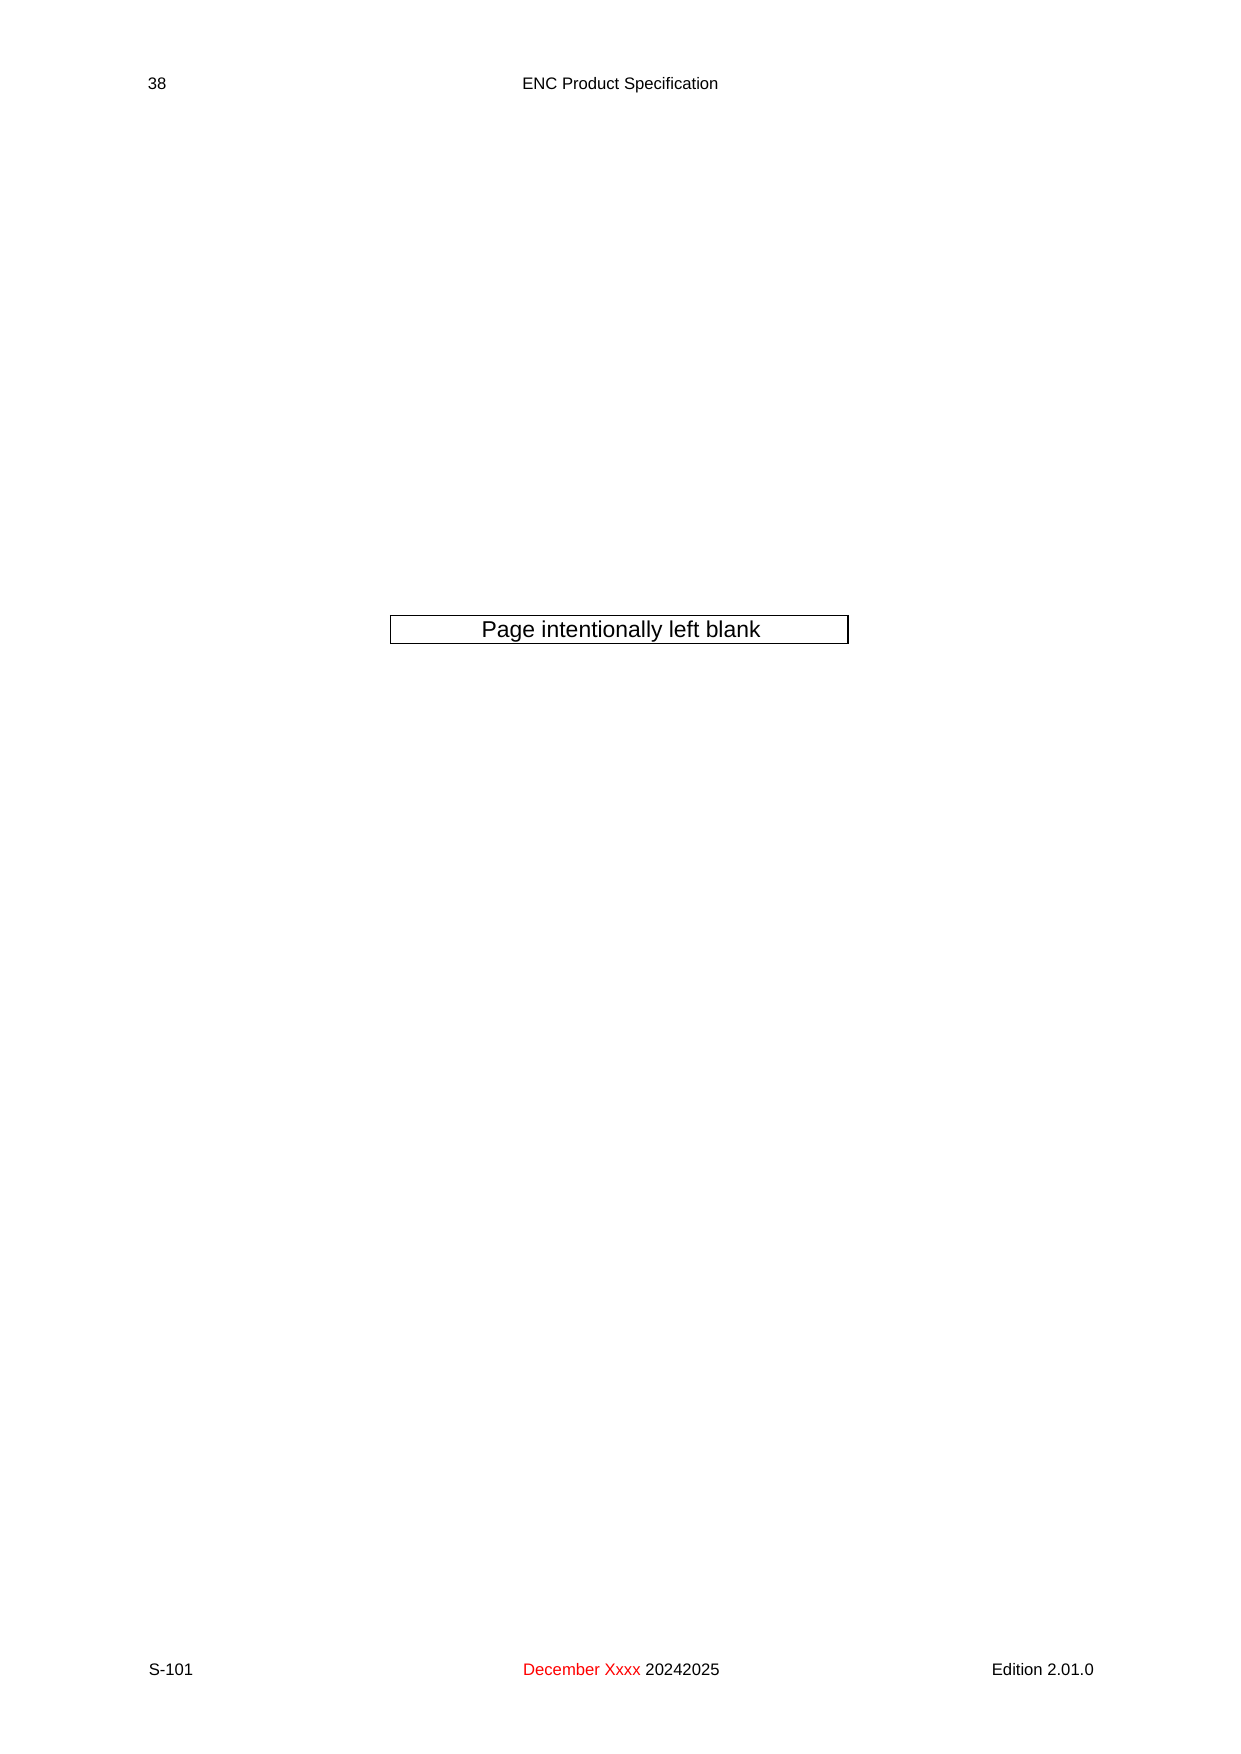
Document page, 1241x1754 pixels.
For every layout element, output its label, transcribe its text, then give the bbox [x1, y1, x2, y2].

text Page intentionally left blank [391, 616, 847, 643]
